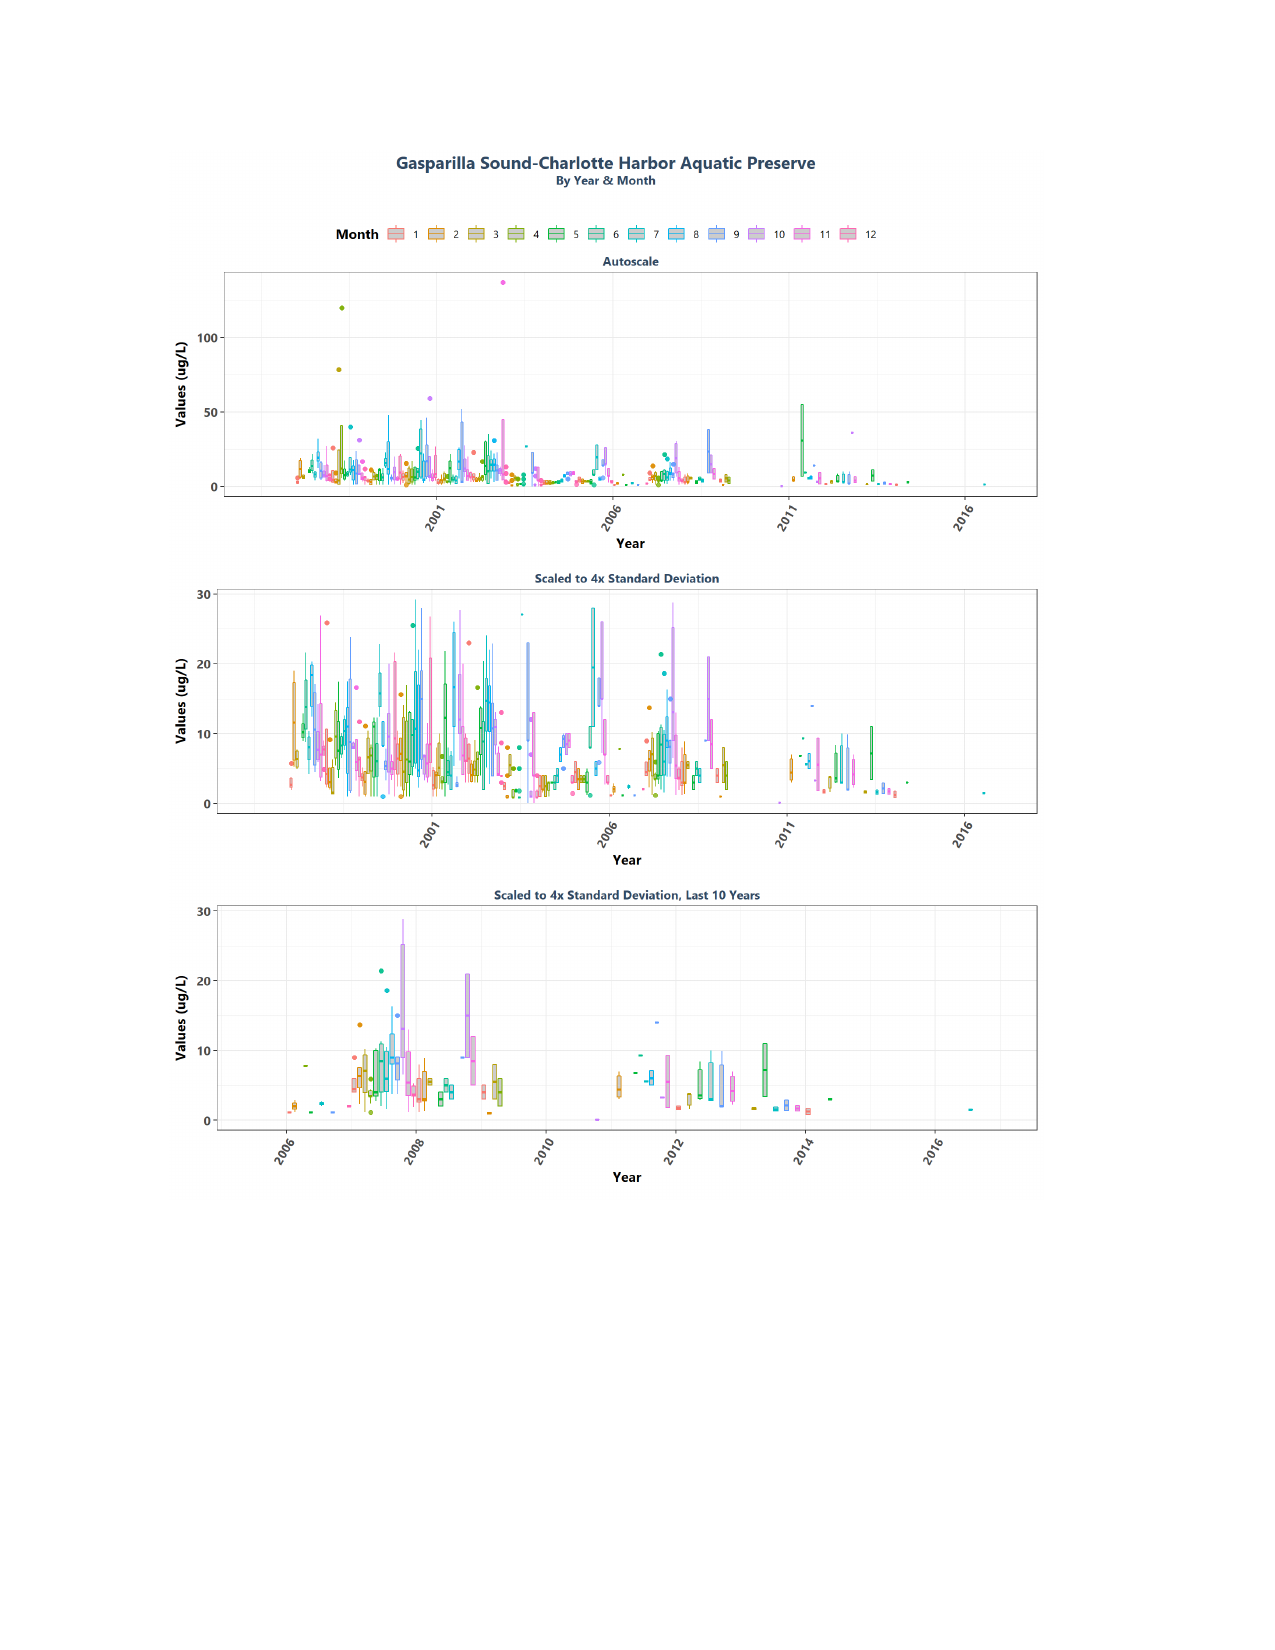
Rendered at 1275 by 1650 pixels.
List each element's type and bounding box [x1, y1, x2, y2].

picture [168, 150, 1044, 1200]
